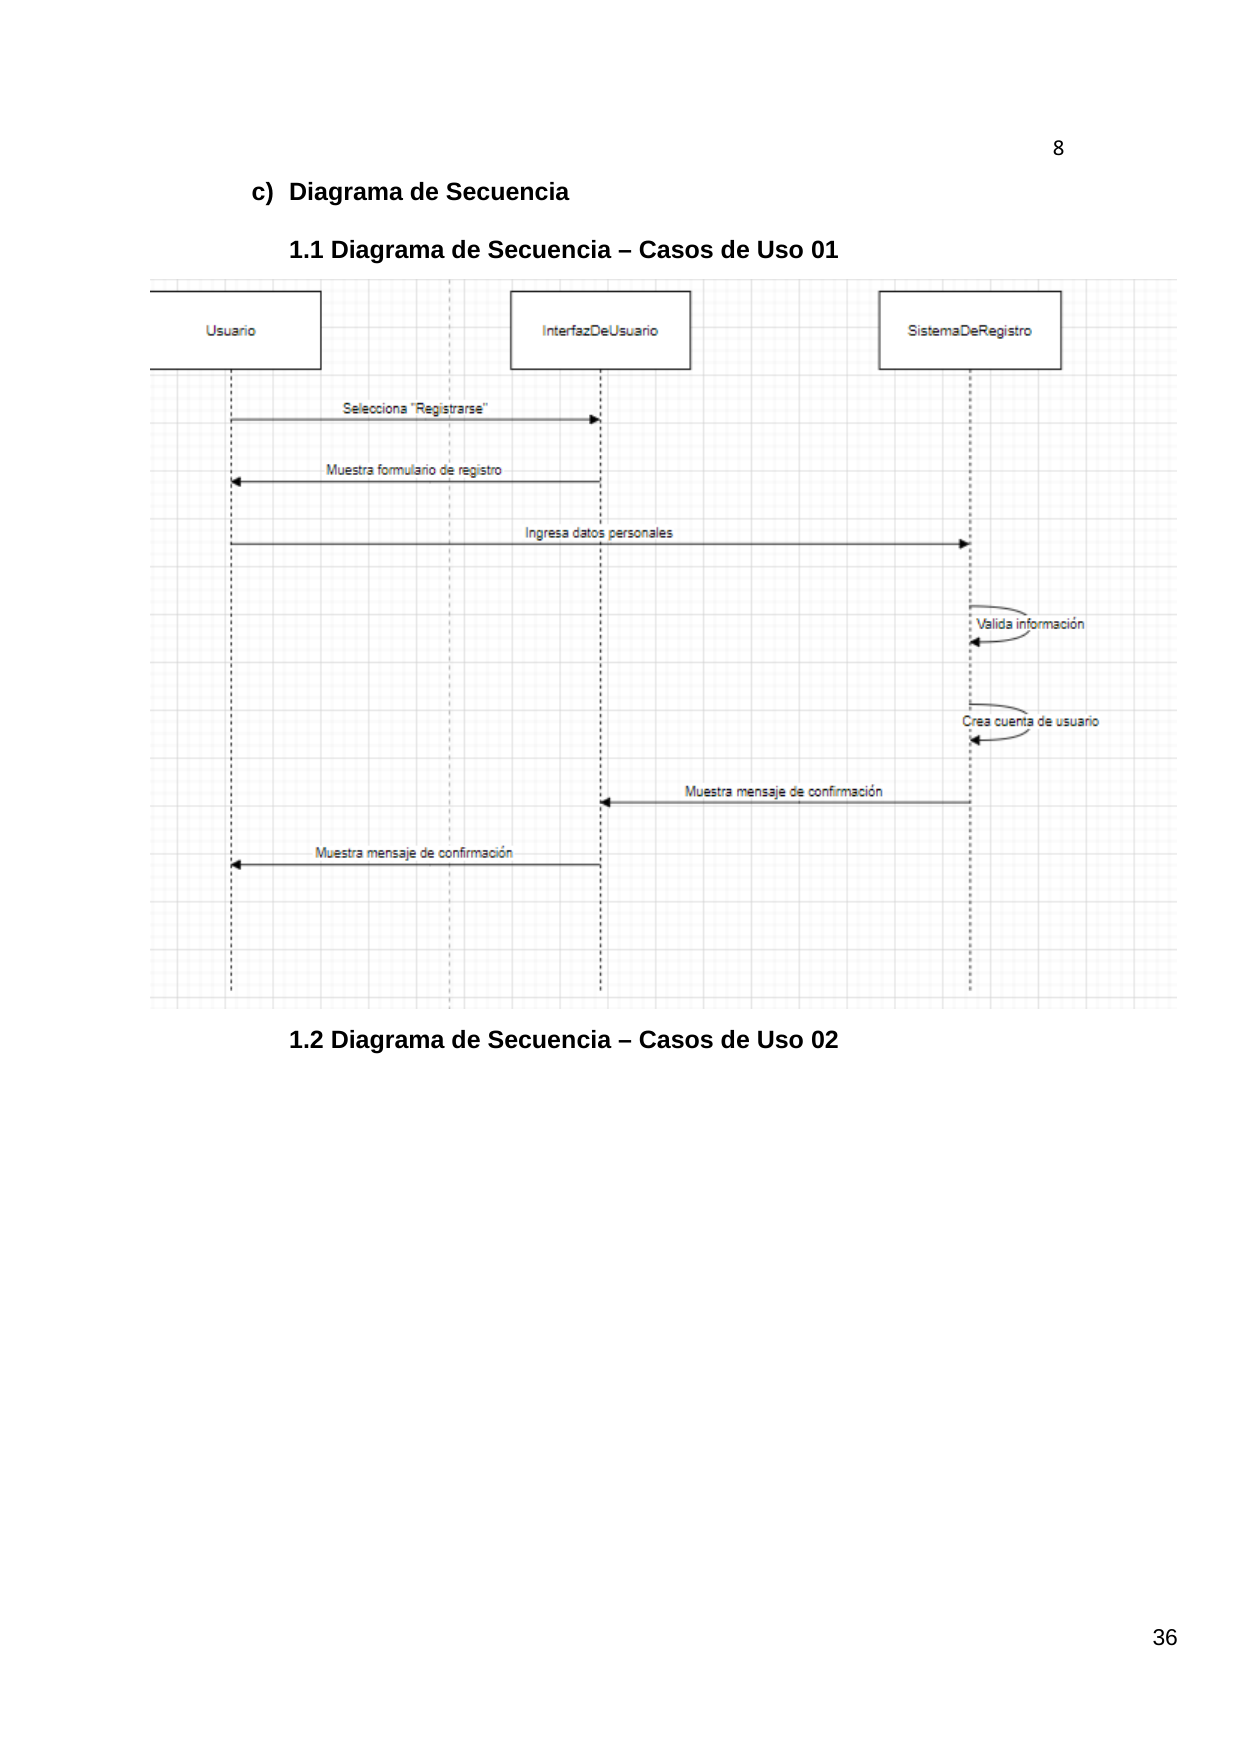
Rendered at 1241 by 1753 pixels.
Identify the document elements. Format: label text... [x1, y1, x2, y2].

text 8 [150, 133, 1064, 161]
list Diagrama de Secuencia [251, 177, 1178, 206]
list 1.2 Diagrama de Secuencia – Casos de Uso 02 [289, 1025, 1178, 1054]
list 1.1 Diagrama de Secuencia – Casos de Uso 01 [289, 234, 1178, 263]
picture [150, 279, 1177, 1009]
